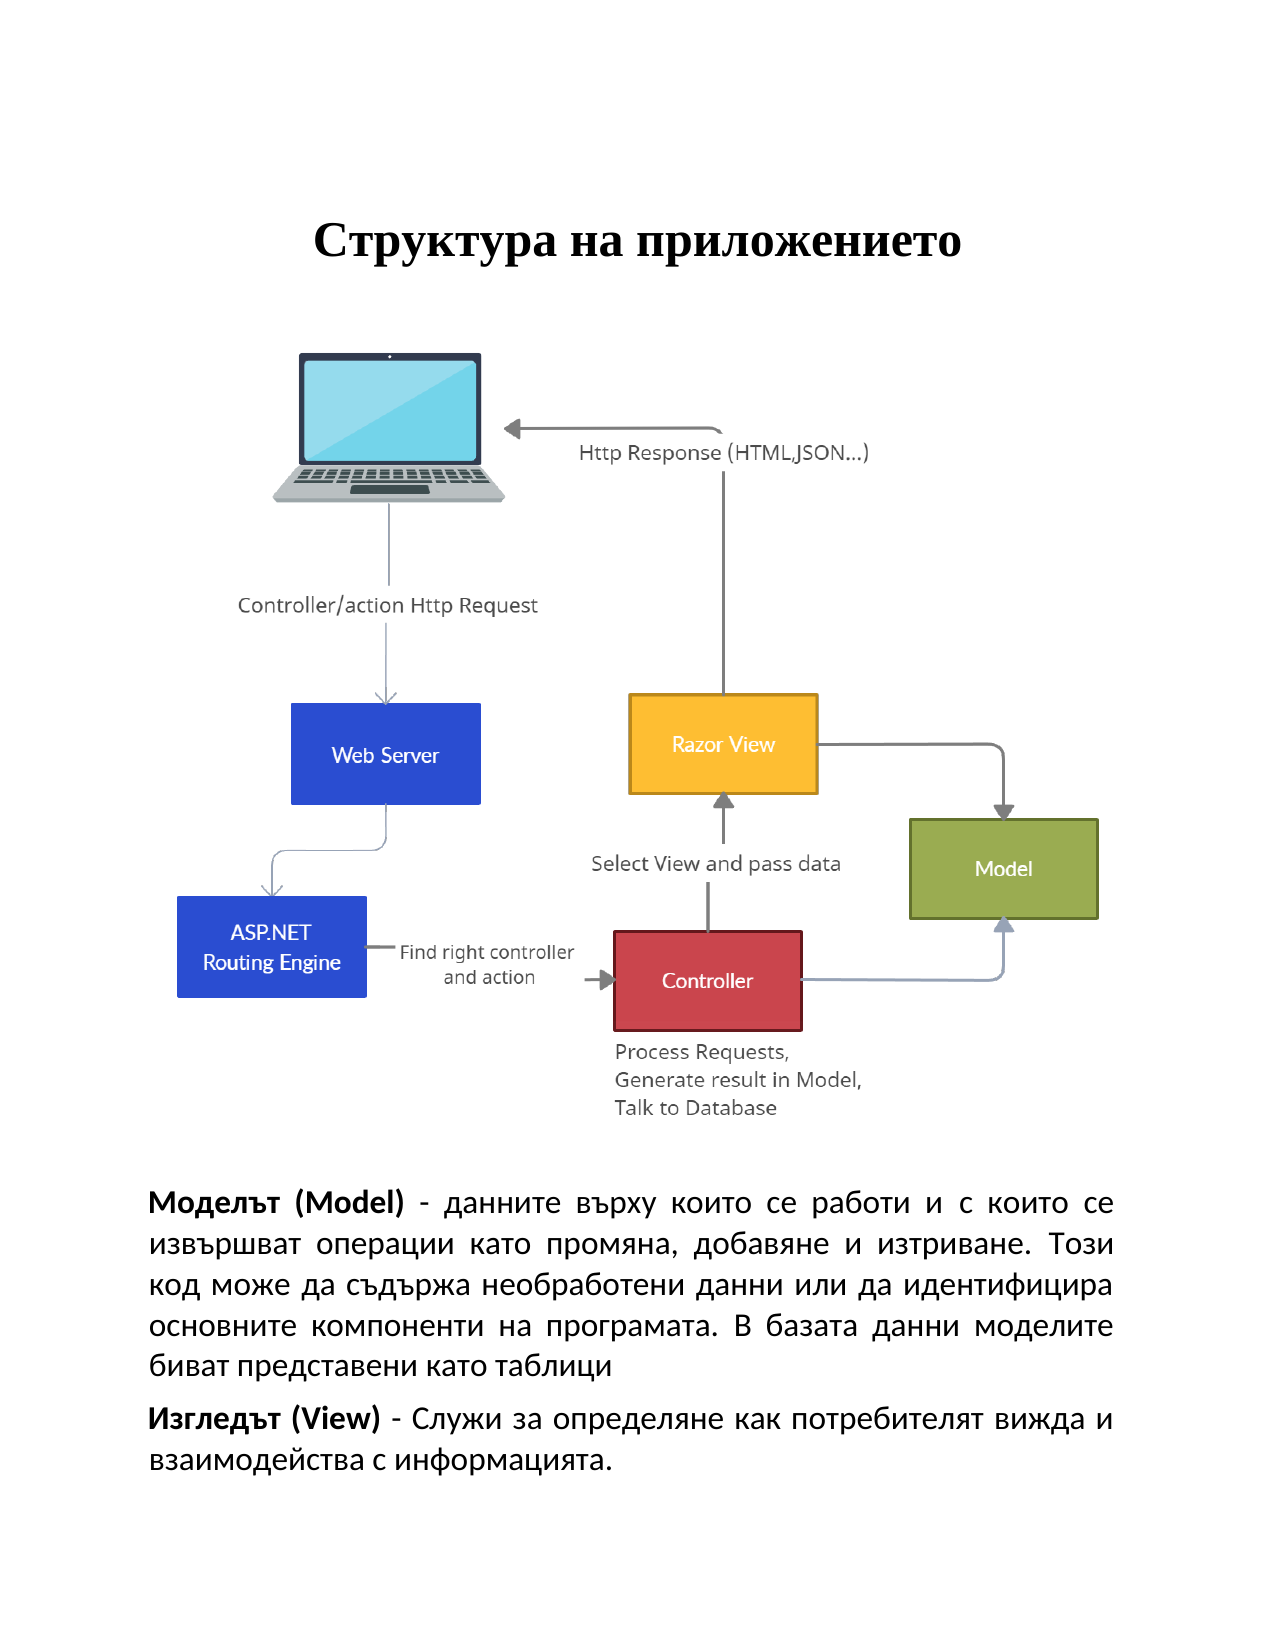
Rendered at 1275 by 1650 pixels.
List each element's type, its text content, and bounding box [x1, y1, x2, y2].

text Изгледът (View) - Служи за определяне как потребителят вижда и взаимодейства с информацията. [148, 1397, 1114, 1479]
subtitle Структура на приложението [148, 210, 1127, 267]
text Моделът (Model) - данните върху които се работи и с които се извършват операции като промяна, добавяне и изтриване. Този код може да съдържа необработени данни или да идентифицира основните компоненти на програмата. В базата данни моделите биват представени като таблици [148, 1181, 1114, 1385]
picture [147, 321, 1128, 1177]
